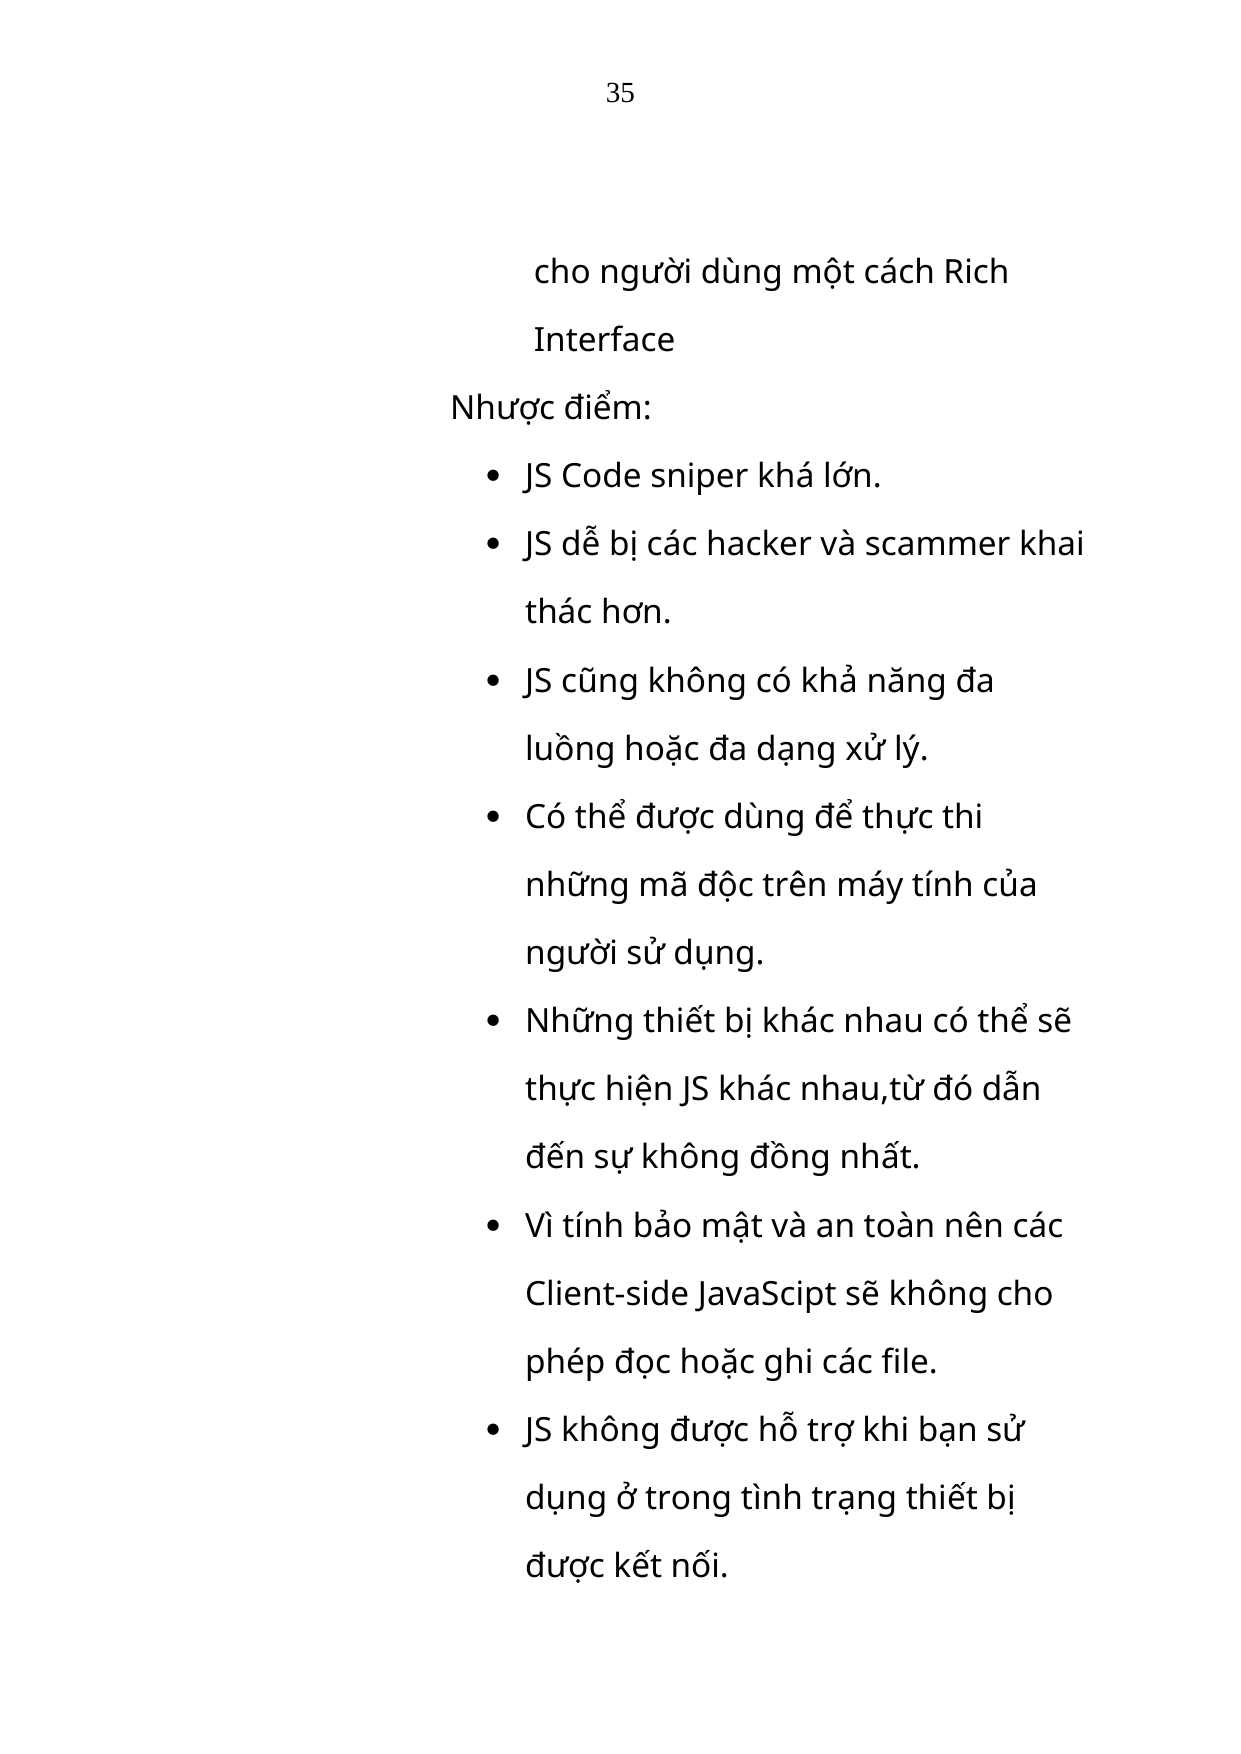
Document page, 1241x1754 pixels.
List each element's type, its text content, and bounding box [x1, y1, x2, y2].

list JS không được hỗ trợ khi bạn sử dụng ở trong tình trạng thiết bị được kết nối. [487, 1406, 1090, 1587]
text Nhược điểm: [450, 384, 1090, 429]
list Những thiết bị khác nhau có thể sẽ thực hiện JS khác nhau,từ đó dẫn đến sự không đồng nhất. [487, 997, 1090, 1179]
list JS Code sniper khá lớn. [487, 452, 1090, 497]
list JS dễ bị các hacker và scammer khai thác hơn. [487, 520, 1090, 634]
list Vì tính bảo mật và an toàn nên các Client-side JavaScipt sẽ không cho phép đọc hoặc ghi các file. [487, 1201, 1090, 1383]
list JS cũng không có khả năng đa luồng hoặc đa dạng xử lý. [487, 656, 1090, 770]
list Có thể được dùng để thực thi những mã độc trên máy tính của người sử dụng. [487, 793, 1090, 974]
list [496, 248, 1090, 361]
